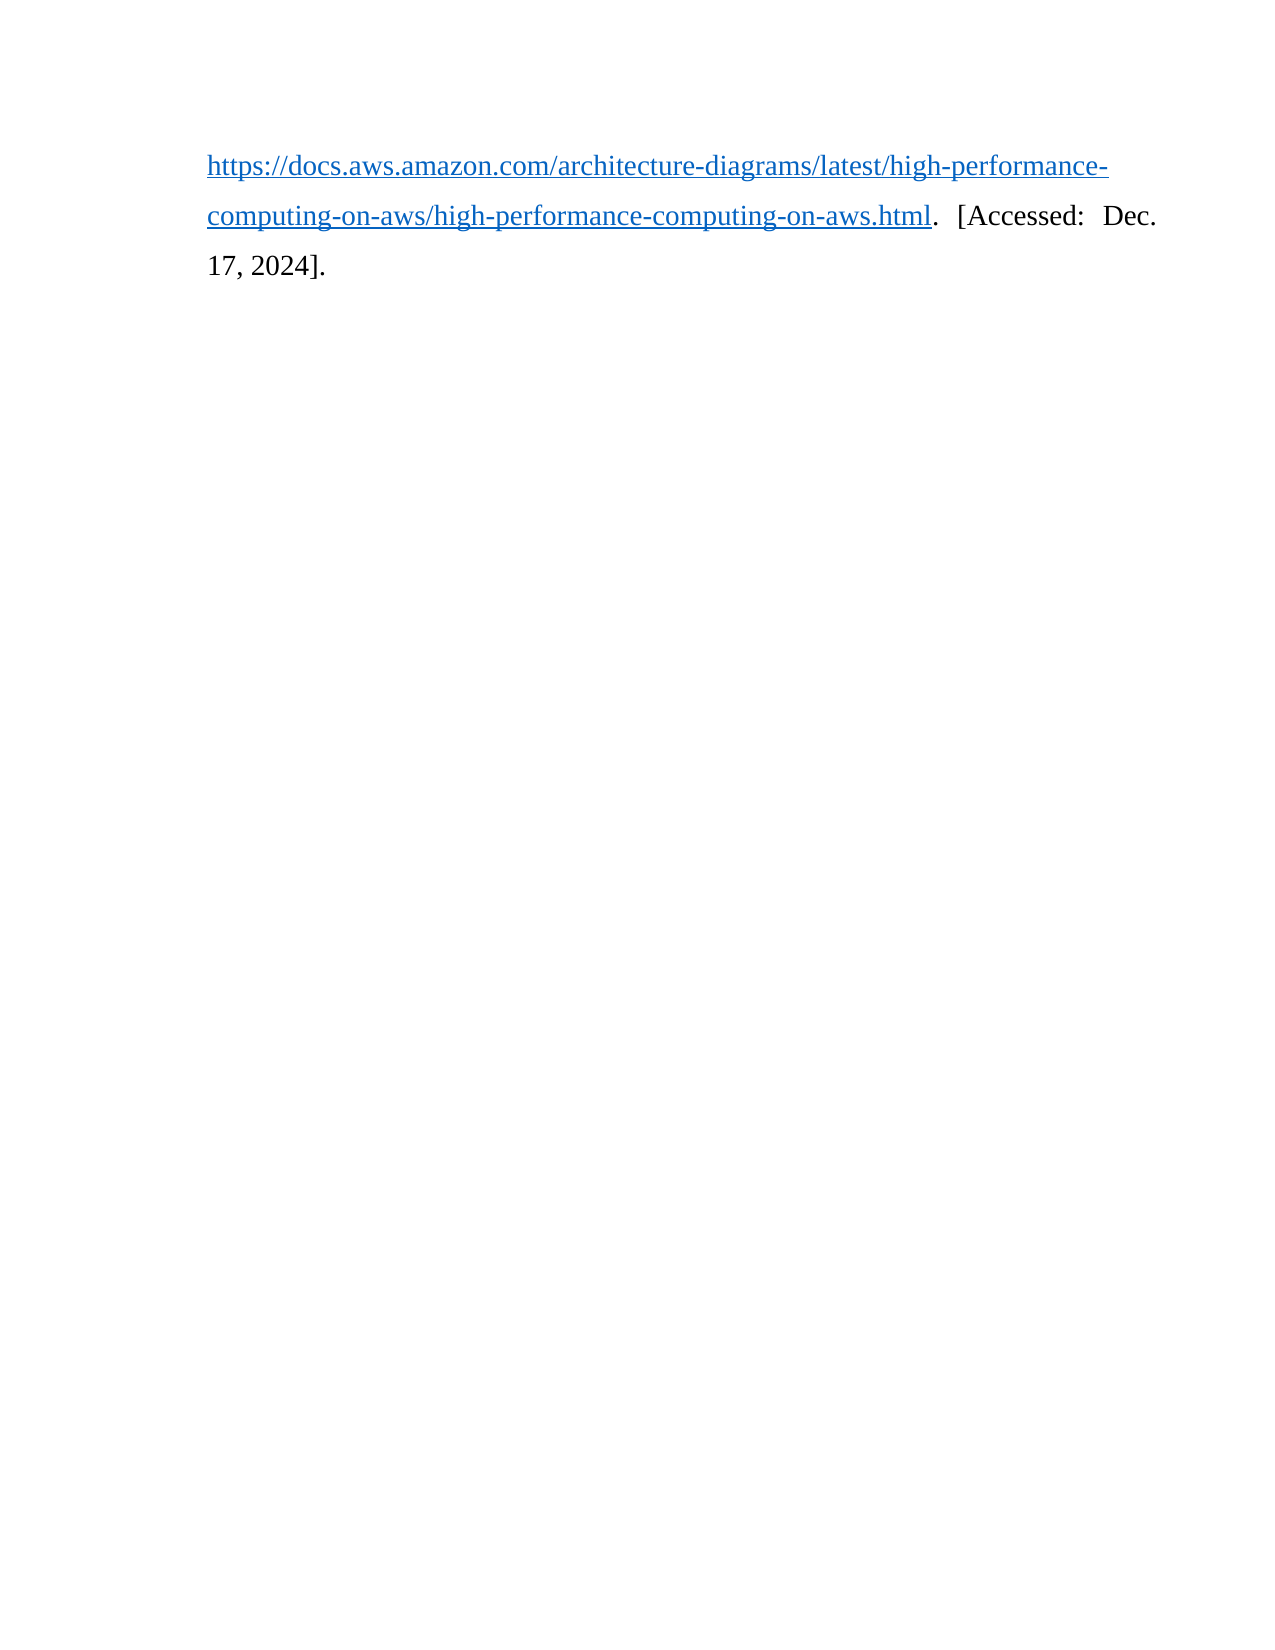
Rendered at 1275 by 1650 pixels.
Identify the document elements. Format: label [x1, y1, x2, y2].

text [207, 148, 1157, 282]
